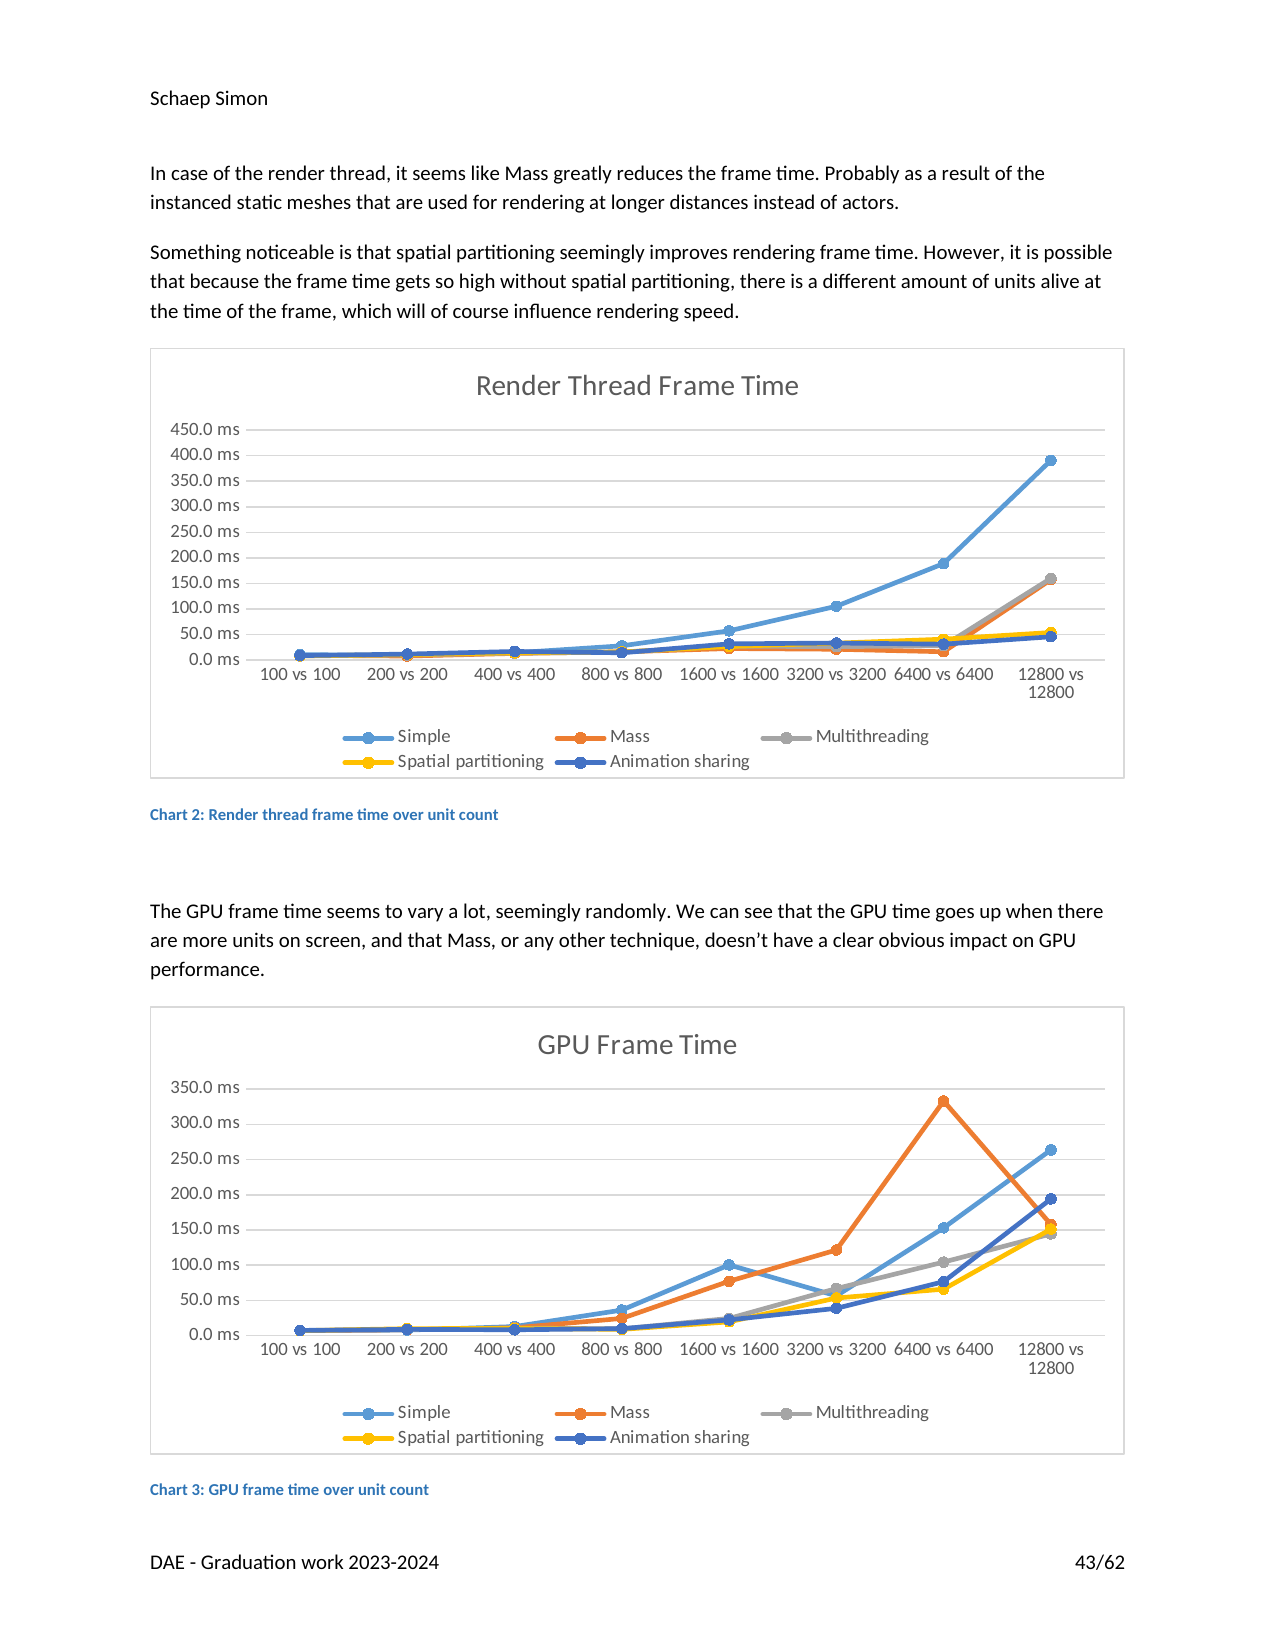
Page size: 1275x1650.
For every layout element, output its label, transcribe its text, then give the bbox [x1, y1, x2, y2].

text Something noticeable is that spatial partitioning seemingly improves rendering frame time. However, it is possible that because the frame time gets so high without spatial partitioning, there is a different amount of units alive at the time of the frame, which will of course influence rendering speed. [150, 239, 1125, 323]
text The GPU frame time seems to vary a lot, seemingly randomly. We can see that the GPU time goes up when there are more units on screen, and that Mass, or any other technique, doesn’t have a clear obvious impact on GPU performance. [150, 898, 1125, 982]
text In case of the render thread, it seems like Mass greatly reduces the frame time. Probably as a result of the instanced static meshes that are used for rendering at longer distances instead of actors. [150, 160, 1125, 215]
